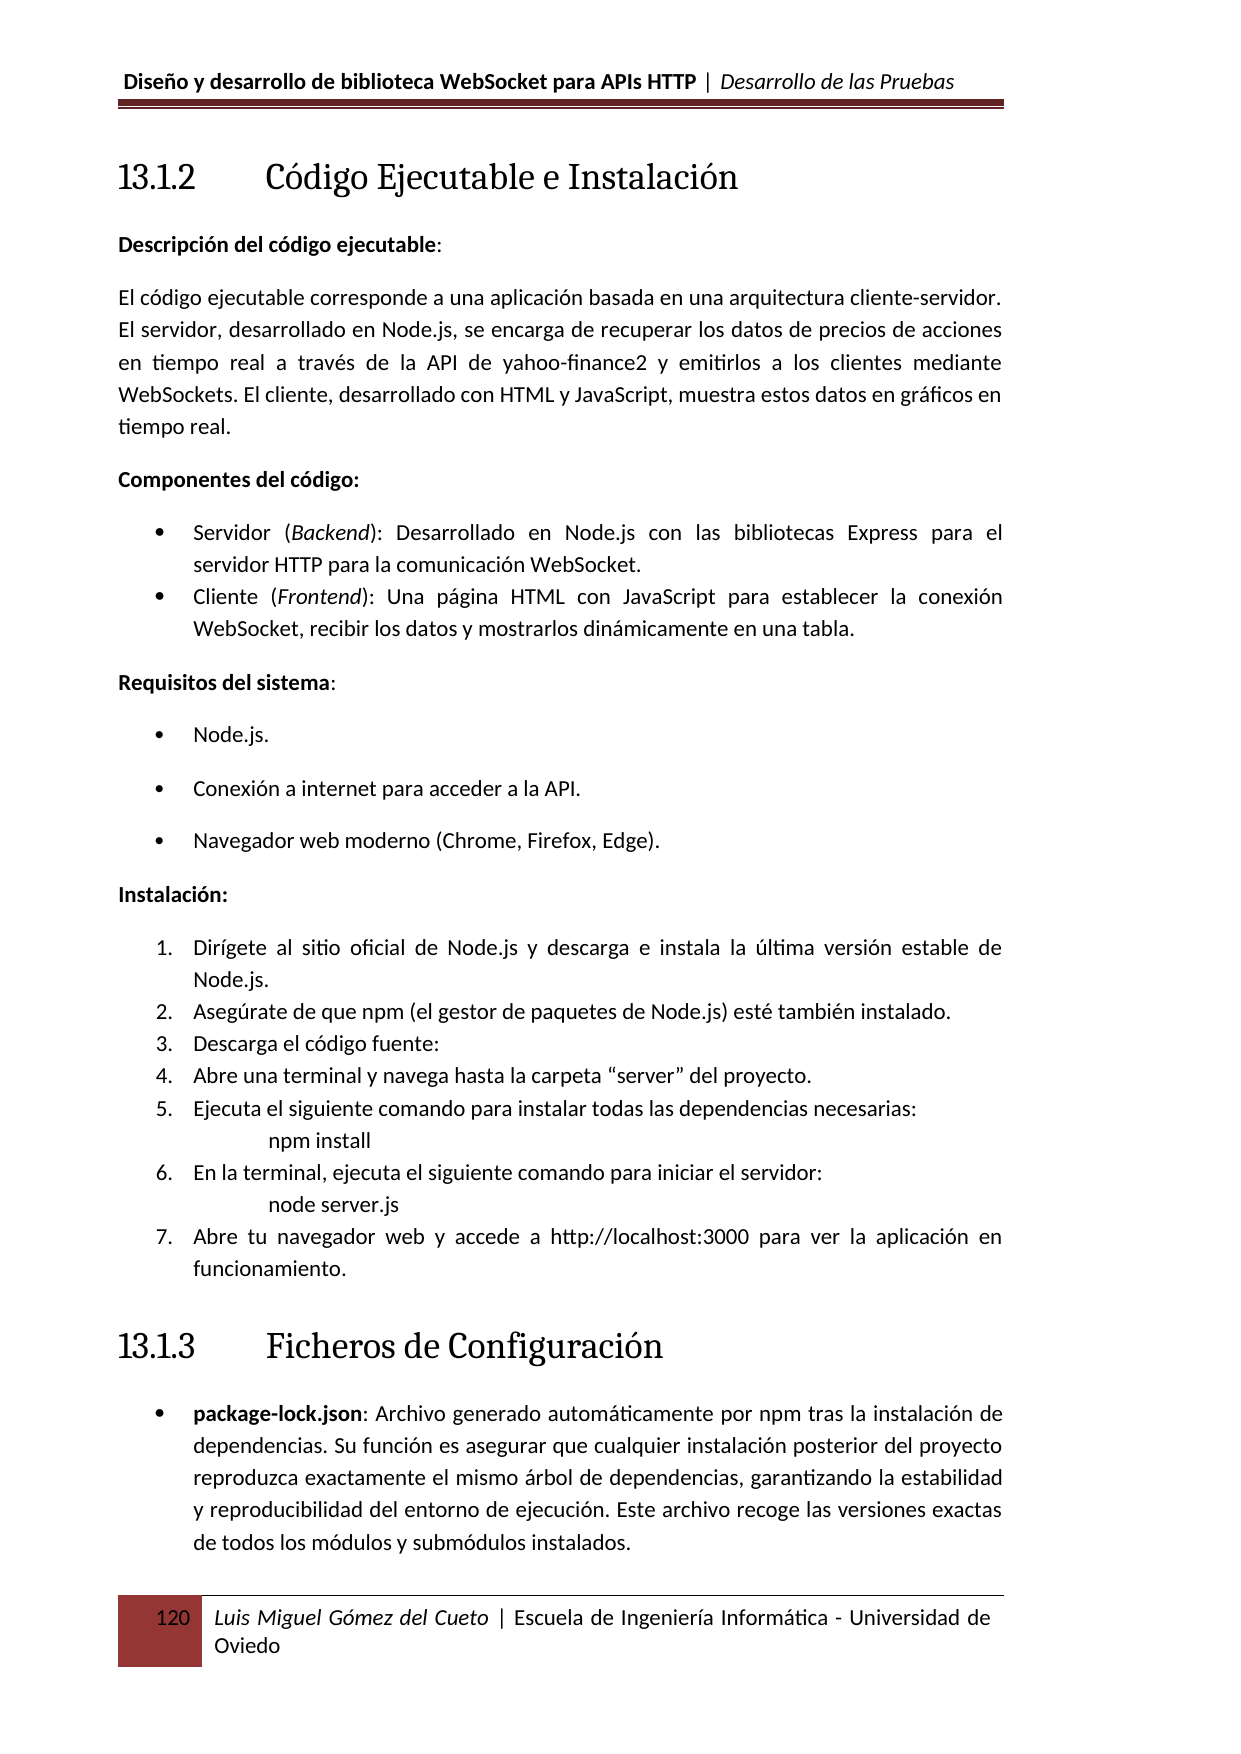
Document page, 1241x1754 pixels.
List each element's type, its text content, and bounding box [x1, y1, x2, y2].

list Abre una terminal y navega hasta la carpeta “server” del proyecto. [156, 1061, 1004, 1089]
list Cliente (Frontend): Una página HTML con JavaScript para establecer la conexión WebSocket, recibir los datos y mostrarlos dinámicamente en una tabla. [156, 582, 1004, 643]
list Asegúrate de que npm (el gestor de paquetes de Node.js) esté también instalado. [156, 997, 1004, 1025]
list npm install [268, 1126, 1004, 1154]
list Servidor (Backend): Desarrollado en Node.js con las bibliotecas Express para el servidor HTTP para la comunicación WebSocket. [156, 518, 1004, 578]
subtitle Ficheros de Configuración [118, 1324, 1004, 1367]
list En la terminal, ejecuta el siguiente comando para iniciar el servidor: [156, 1158, 1004, 1186]
list node server.js [268, 1190, 1004, 1218]
list Node.js. [156, 721, 1004, 749]
list Navegador web moderno (Chrome, Firefox, Edge). [156, 827, 1004, 855]
list package-lock.json: Archivo generado automáticamente por npm tras la instalación de dependencias. Su función es asegurar que cualquier instalación posterior del proyecto reproduzca exactamente el mismo árbol de dependencias, garantizando la estabilidad y reproducibilidad del entorno de ejecución. Este archivo recoge las versiones exactas de todos los módulos y submódulos instalados. [156, 1399, 1004, 1556]
list Abre tu navegador web y accede a http://localhost:3000 para ver la aplicación en funcionamiento. [156, 1222, 1004, 1283]
text Requisitos del sistema: [118, 668, 1004, 696]
list Descarga el código fuente: [156, 1029, 1004, 1057]
text El código ejecutable corresponde a una aplicación basada en una arquitectura cliente-servidor. El servidor, desarrollado en Node.js, se encarga de recuperar los datos de precios de acciones en tiempo real a través de la API de yahoo-finance2 y emitirlos a los clientes mediante WebSockets. El cliente, desarrollado con HTML y JavaScript, muestra estos datos en gráficos en tiempo real. [118, 283, 1004, 440]
list Conexión a internet para acceder a la API. [156, 774, 1004, 802]
text Instalación: [118, 880, 1004, 908]
list Dirígete al sitio oficial de Node.js y descarga e instala la última versión estable de Node.js. [156, 933, 1004, 993]
text Componentes del código: [118, 465, 1004, 493]
list Ejecuta el siguiente comando para instalar todas las dependencias necesarias: [156, 1094, 1004, 1122]
text Descripción del código ejecutable: [118, 230, 1004, 258]
subtitle Código Ejecutable e Instalación [118, 156, 1004, 199]
